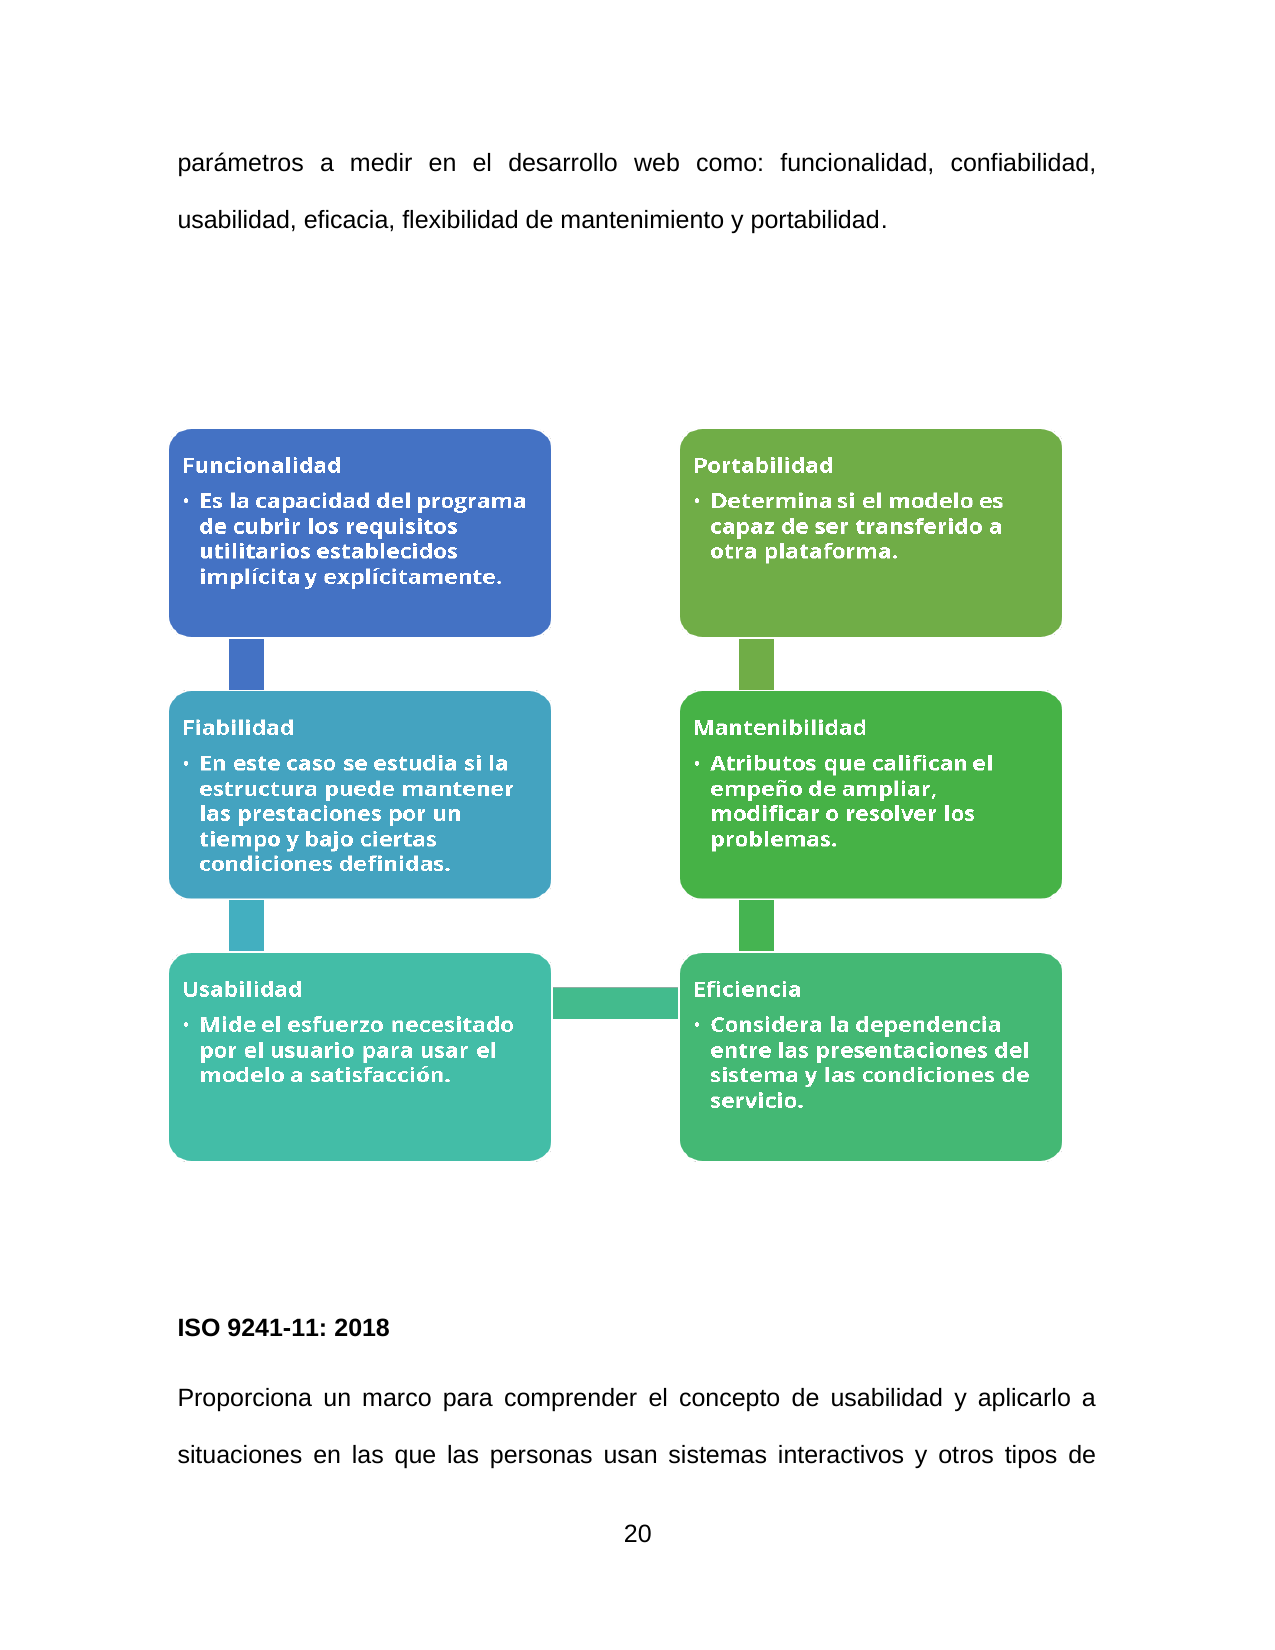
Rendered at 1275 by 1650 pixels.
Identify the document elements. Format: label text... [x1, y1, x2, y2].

picture [157, 427, 1071, 1162]
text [177, 148, 1098, 234]
subtitle ISO 9241-11: 2018 [177, 1313, 1098, 1342]
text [177, 1383, 1098, 1469]
